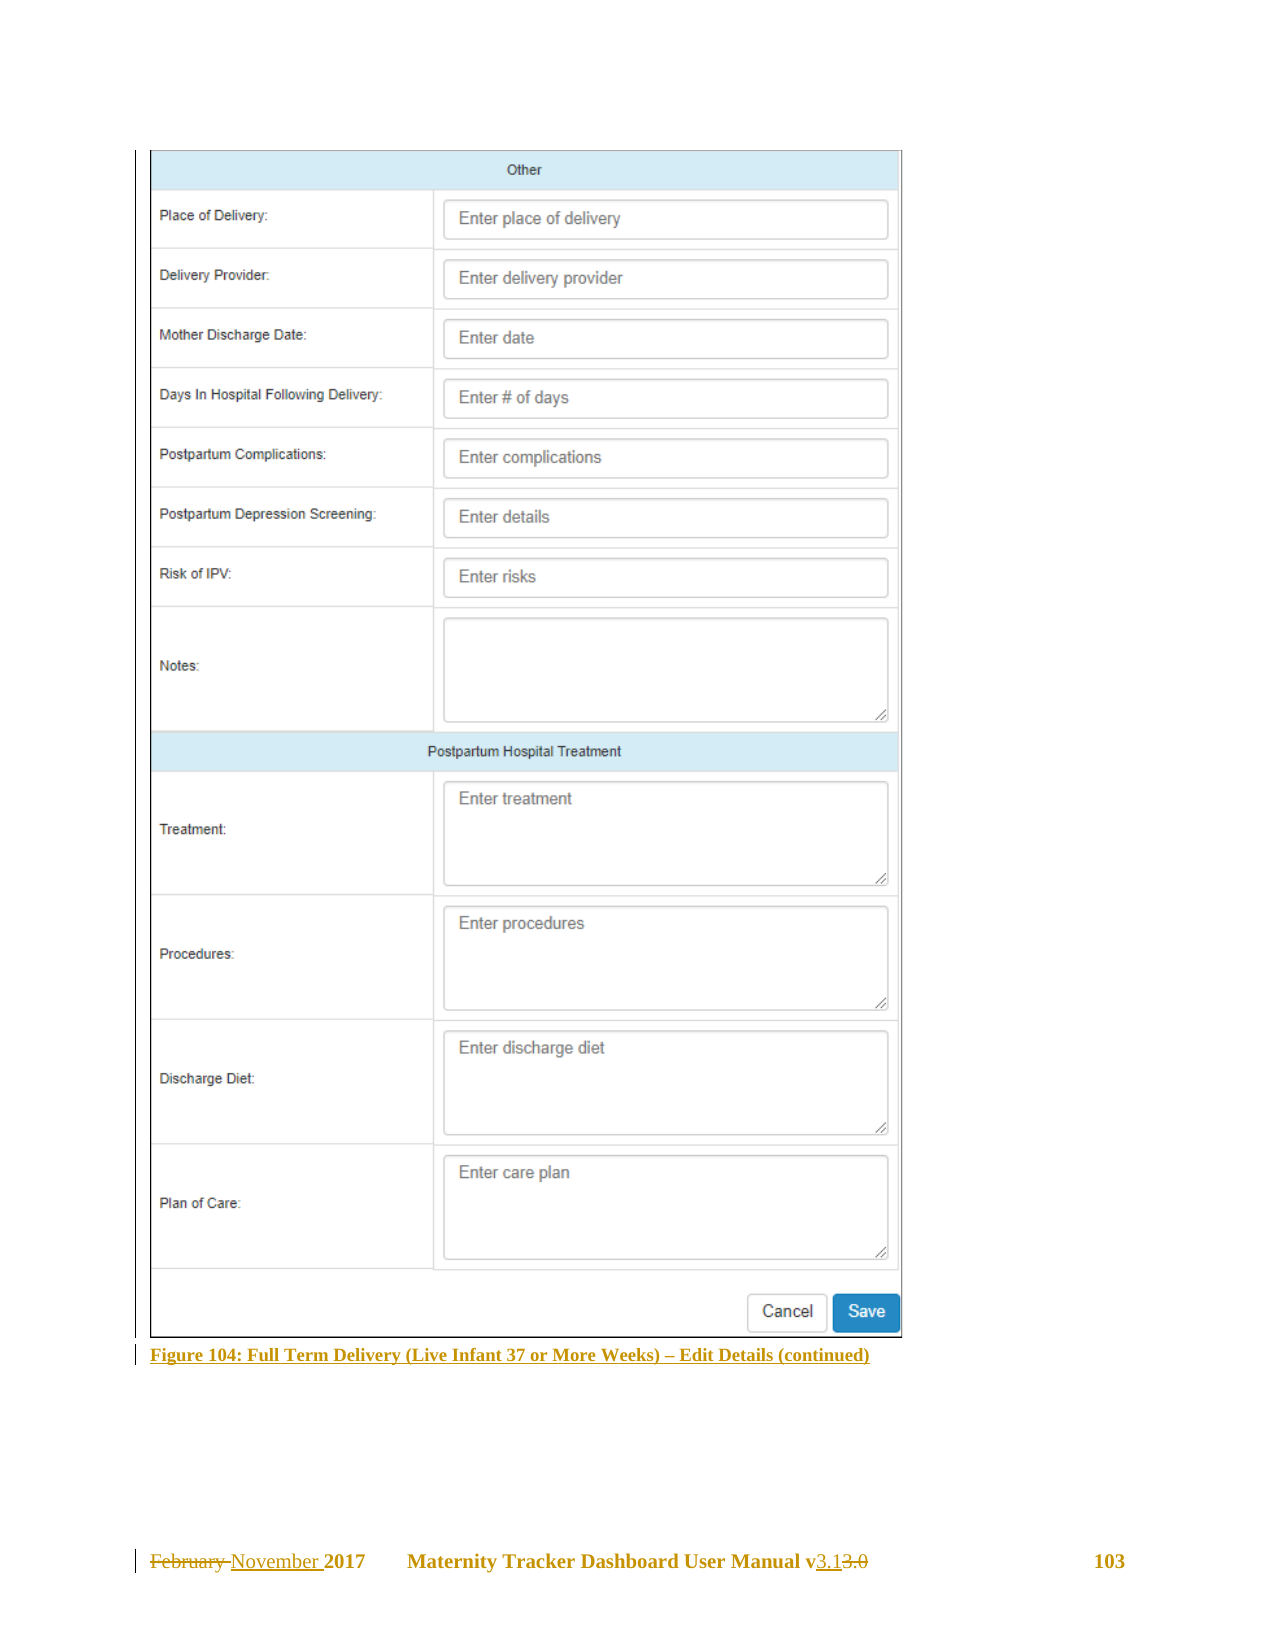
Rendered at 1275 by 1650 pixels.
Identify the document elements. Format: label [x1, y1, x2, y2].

picture [150, 150, 903, 1338]
